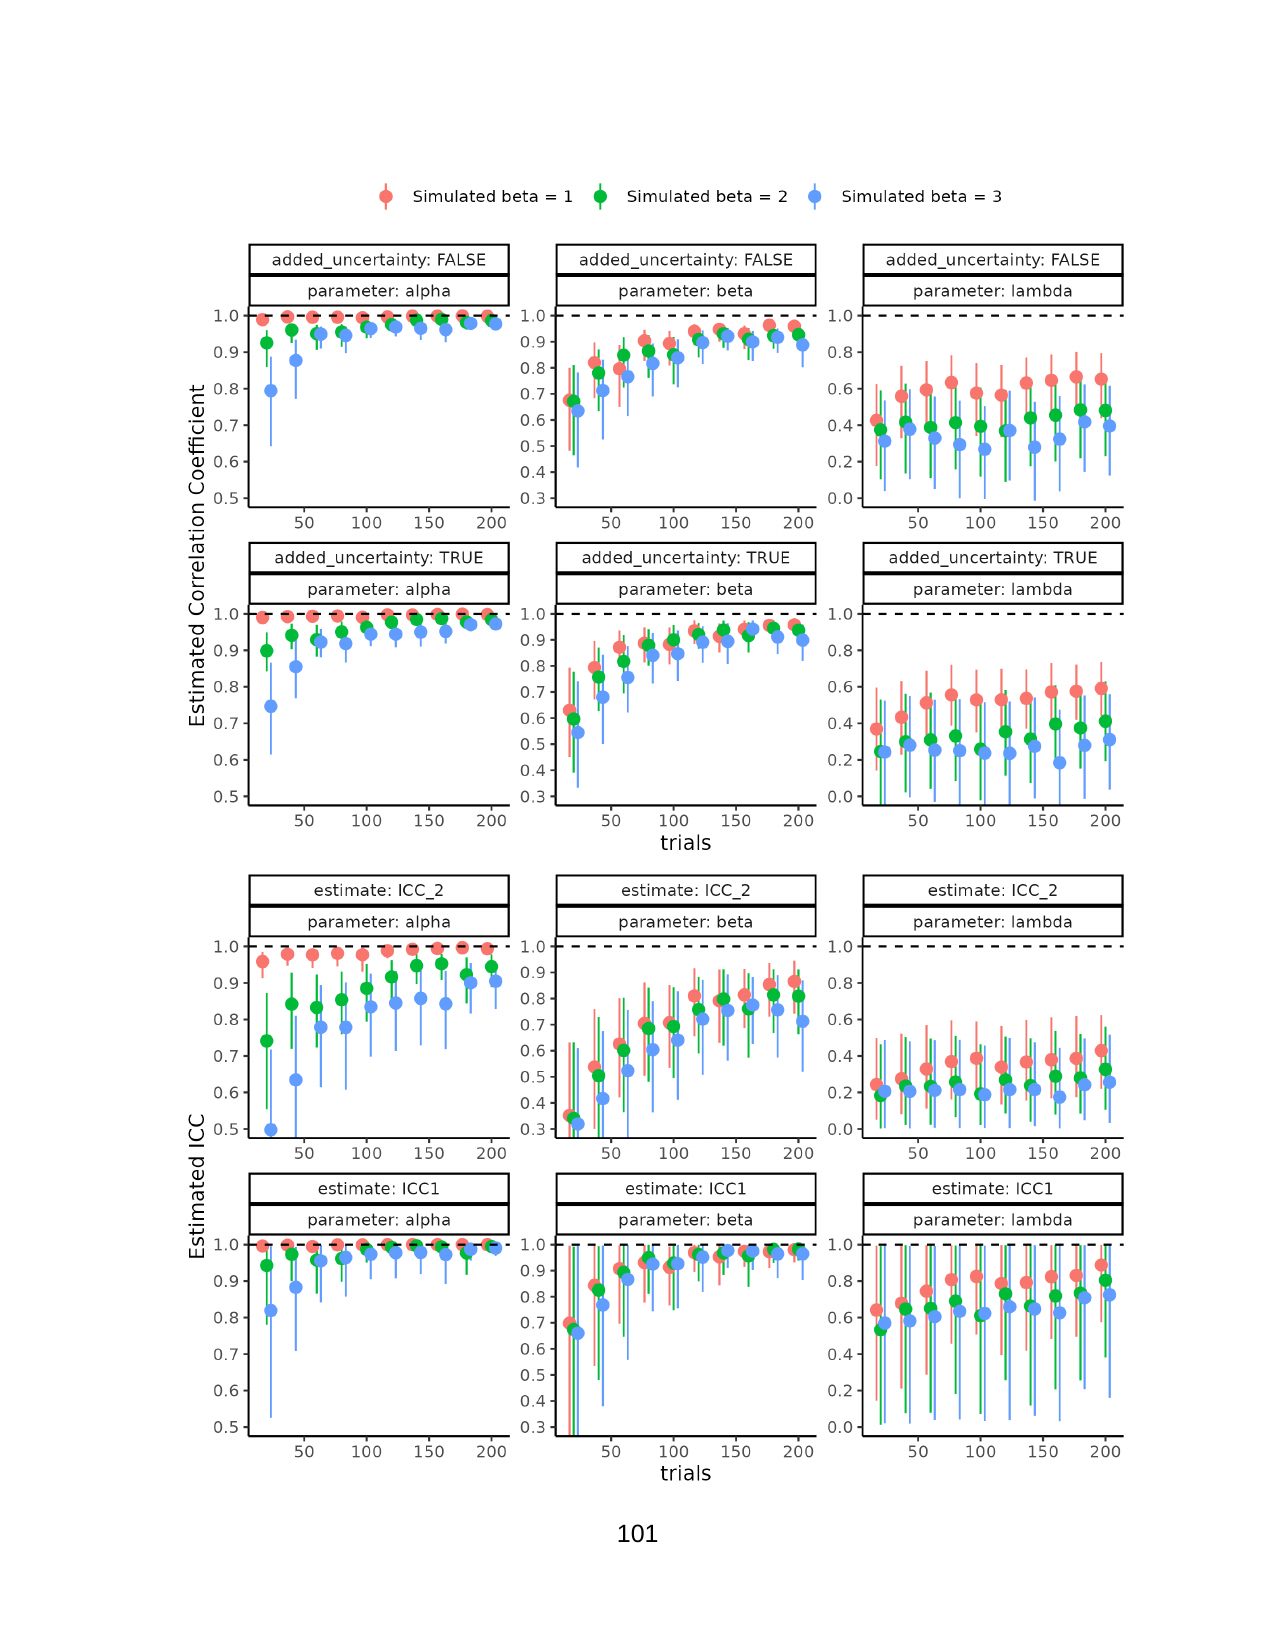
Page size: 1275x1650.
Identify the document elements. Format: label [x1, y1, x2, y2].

picture [168, 150, 1144, 1501]
